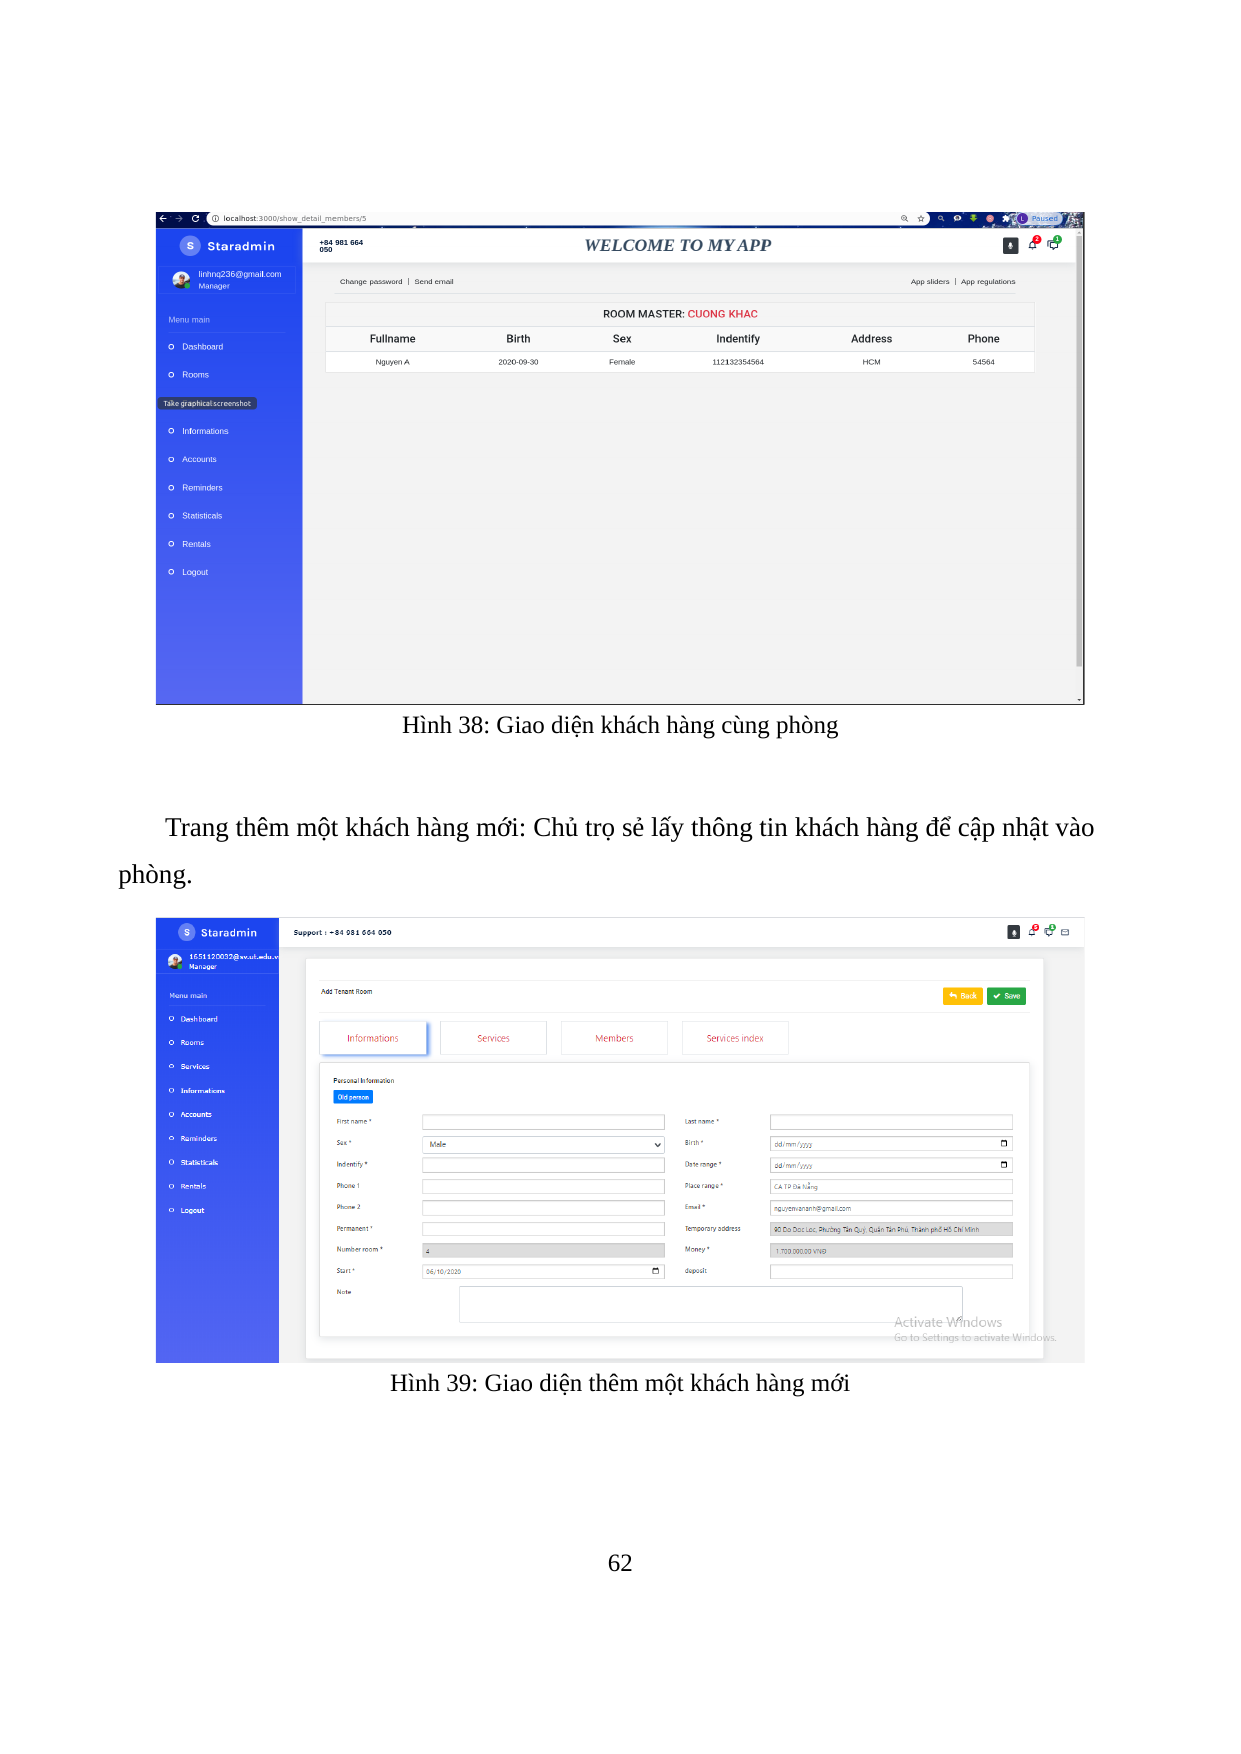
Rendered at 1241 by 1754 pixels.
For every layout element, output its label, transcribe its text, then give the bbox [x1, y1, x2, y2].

picture [155, 917, 1085, 1363]
picture [155, 212, 1085, 705]
